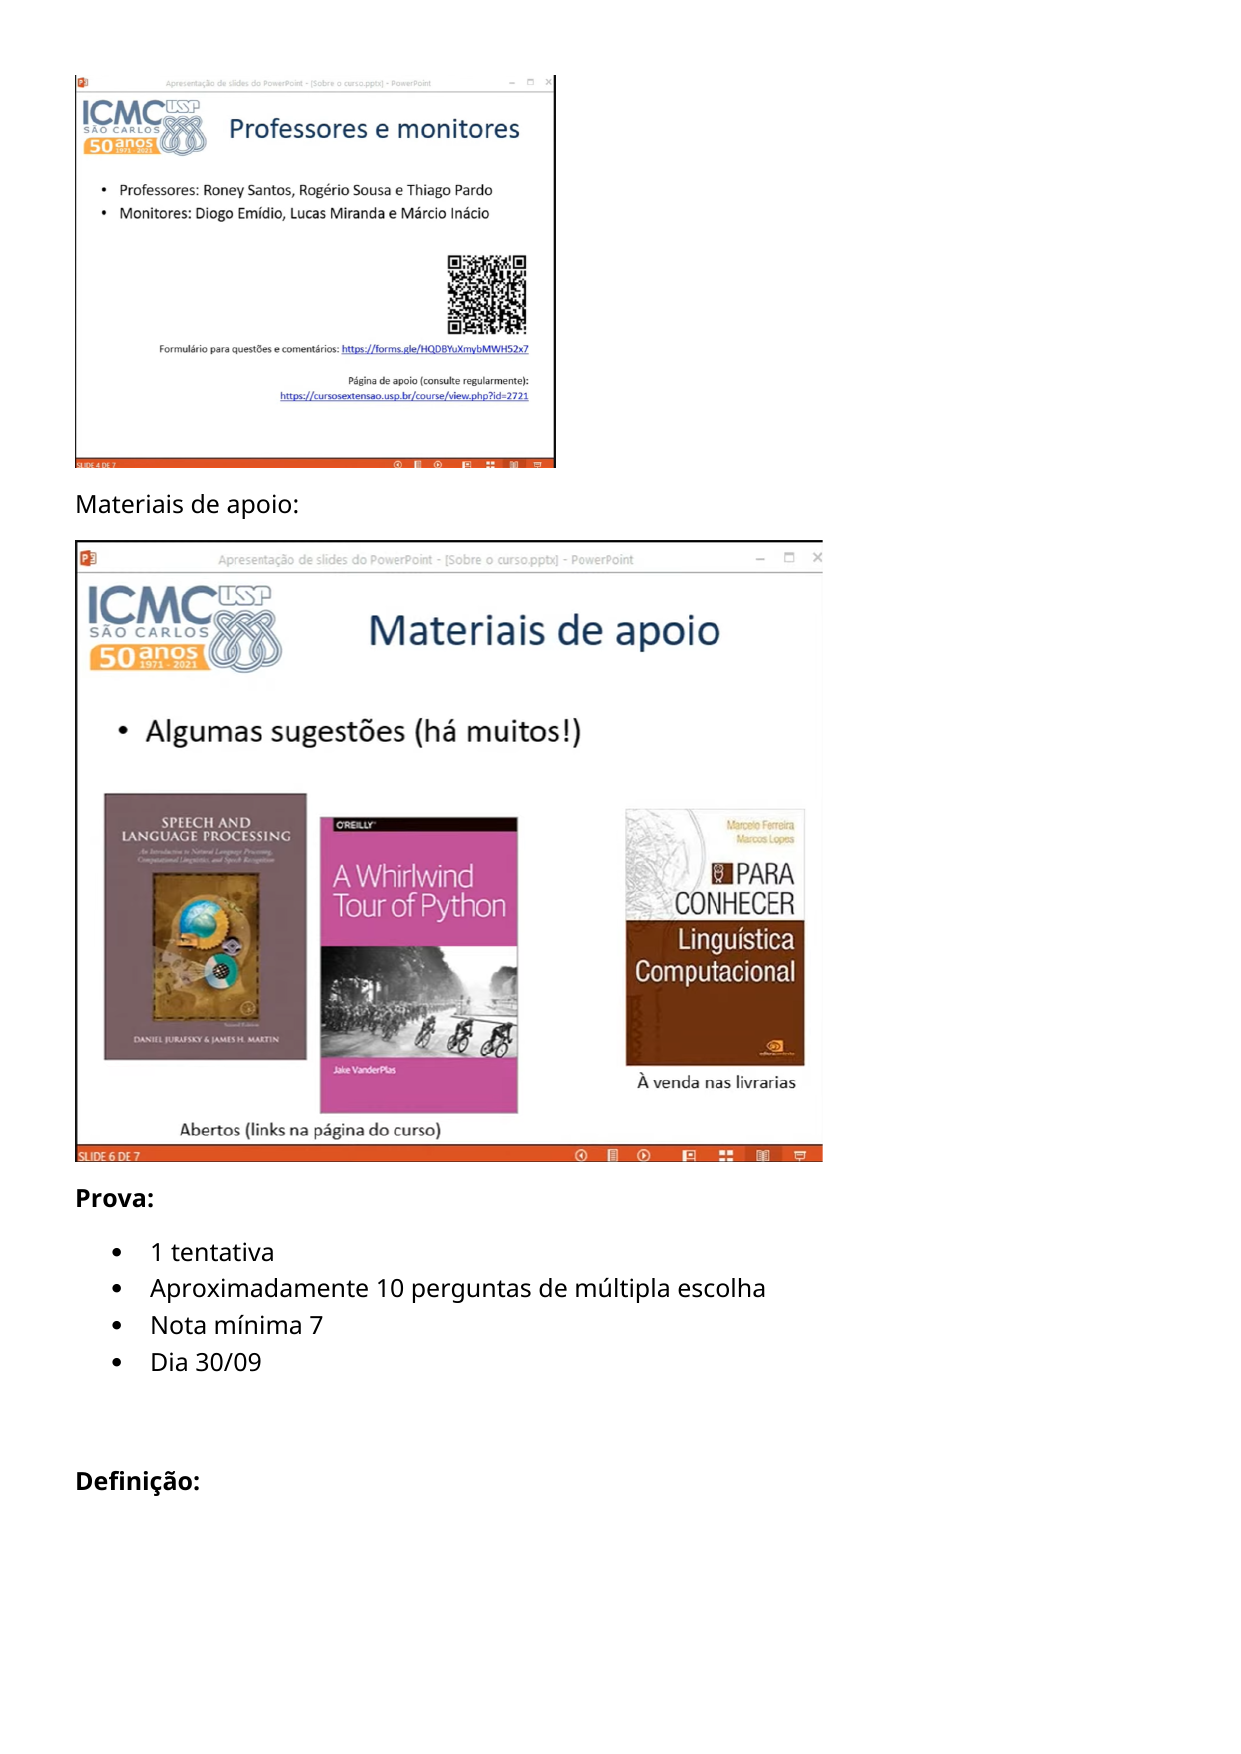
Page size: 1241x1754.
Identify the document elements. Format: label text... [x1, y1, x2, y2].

text Materiais de apoio: [75, 487, 1165, 521]
list 1 tentativa [112, 1234, 1165, 1268]
text Definição: [75, 1464, 1165, 1498]
list Aproximadamente 10 perguntas de múltipla escolha [112, 1271, 1165, 1305]
list Nota mínima 7 [112, 1308, 1165, 1342]
list Dia 30/09 [112, 1345, 1165, 1379]
picture [75, 540, 823, 1162]
picture [75, 75, 556, 468]
text Prova: [75, 1181, 1165, 1215]
